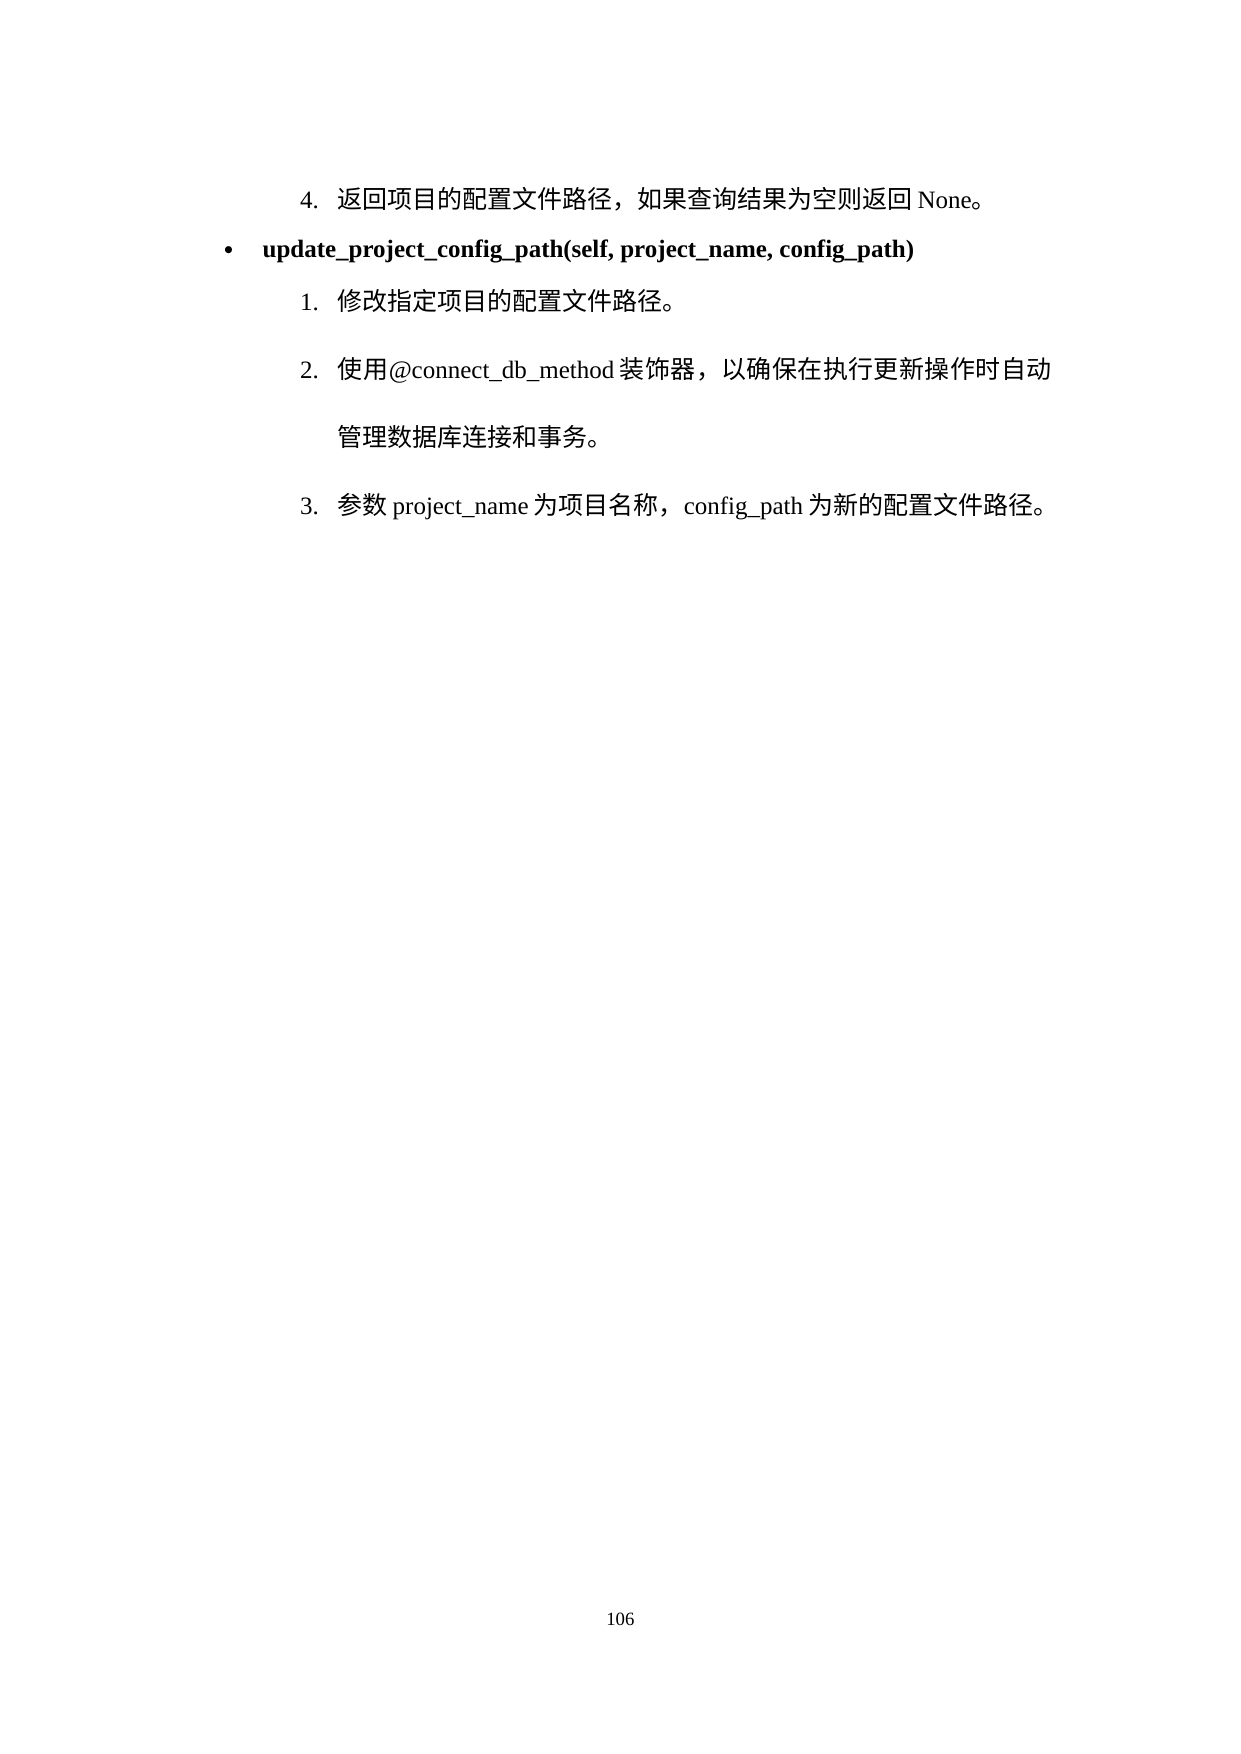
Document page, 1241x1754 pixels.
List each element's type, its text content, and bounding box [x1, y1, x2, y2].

list update_project_config_path(self, project_name, config_path) [225, 232, 1053, 266]
list 使用@connect_db_method装饰器，以确保在执行更新操作时自动管理数据库连接和事务。 [300, 334, 1053, 469]
list 修改指定项目的配置文件路径。 [300, 266, 1053, 334]
list 参数project_name为项目名称，config_path为新的配置文件路径。 [300, 469, 1053, 537]
list 返回项目的配置文件路径，如果查询结果为空则返回None。 [300, 164, 1053, 232]
